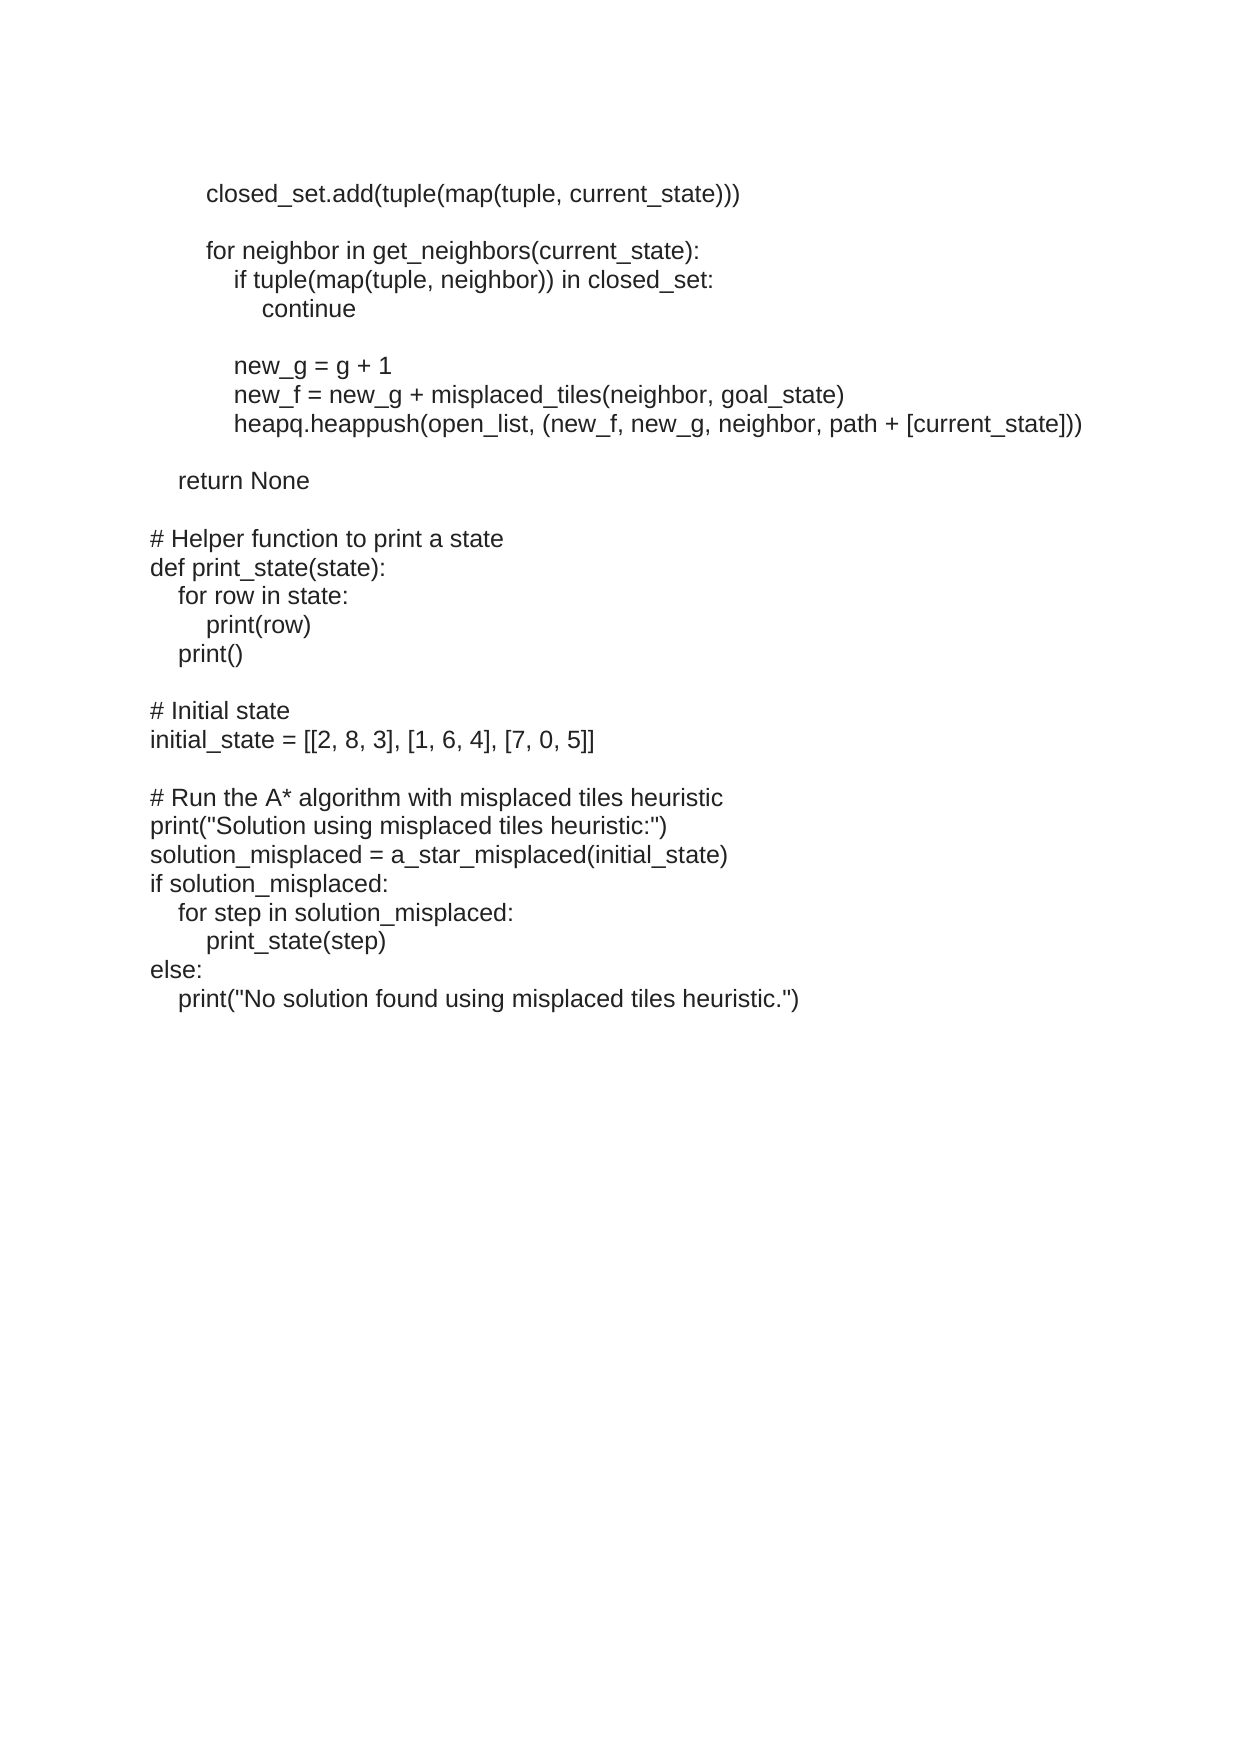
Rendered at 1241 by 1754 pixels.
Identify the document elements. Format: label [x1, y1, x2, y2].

text [150, 150, 1090, 1012]
